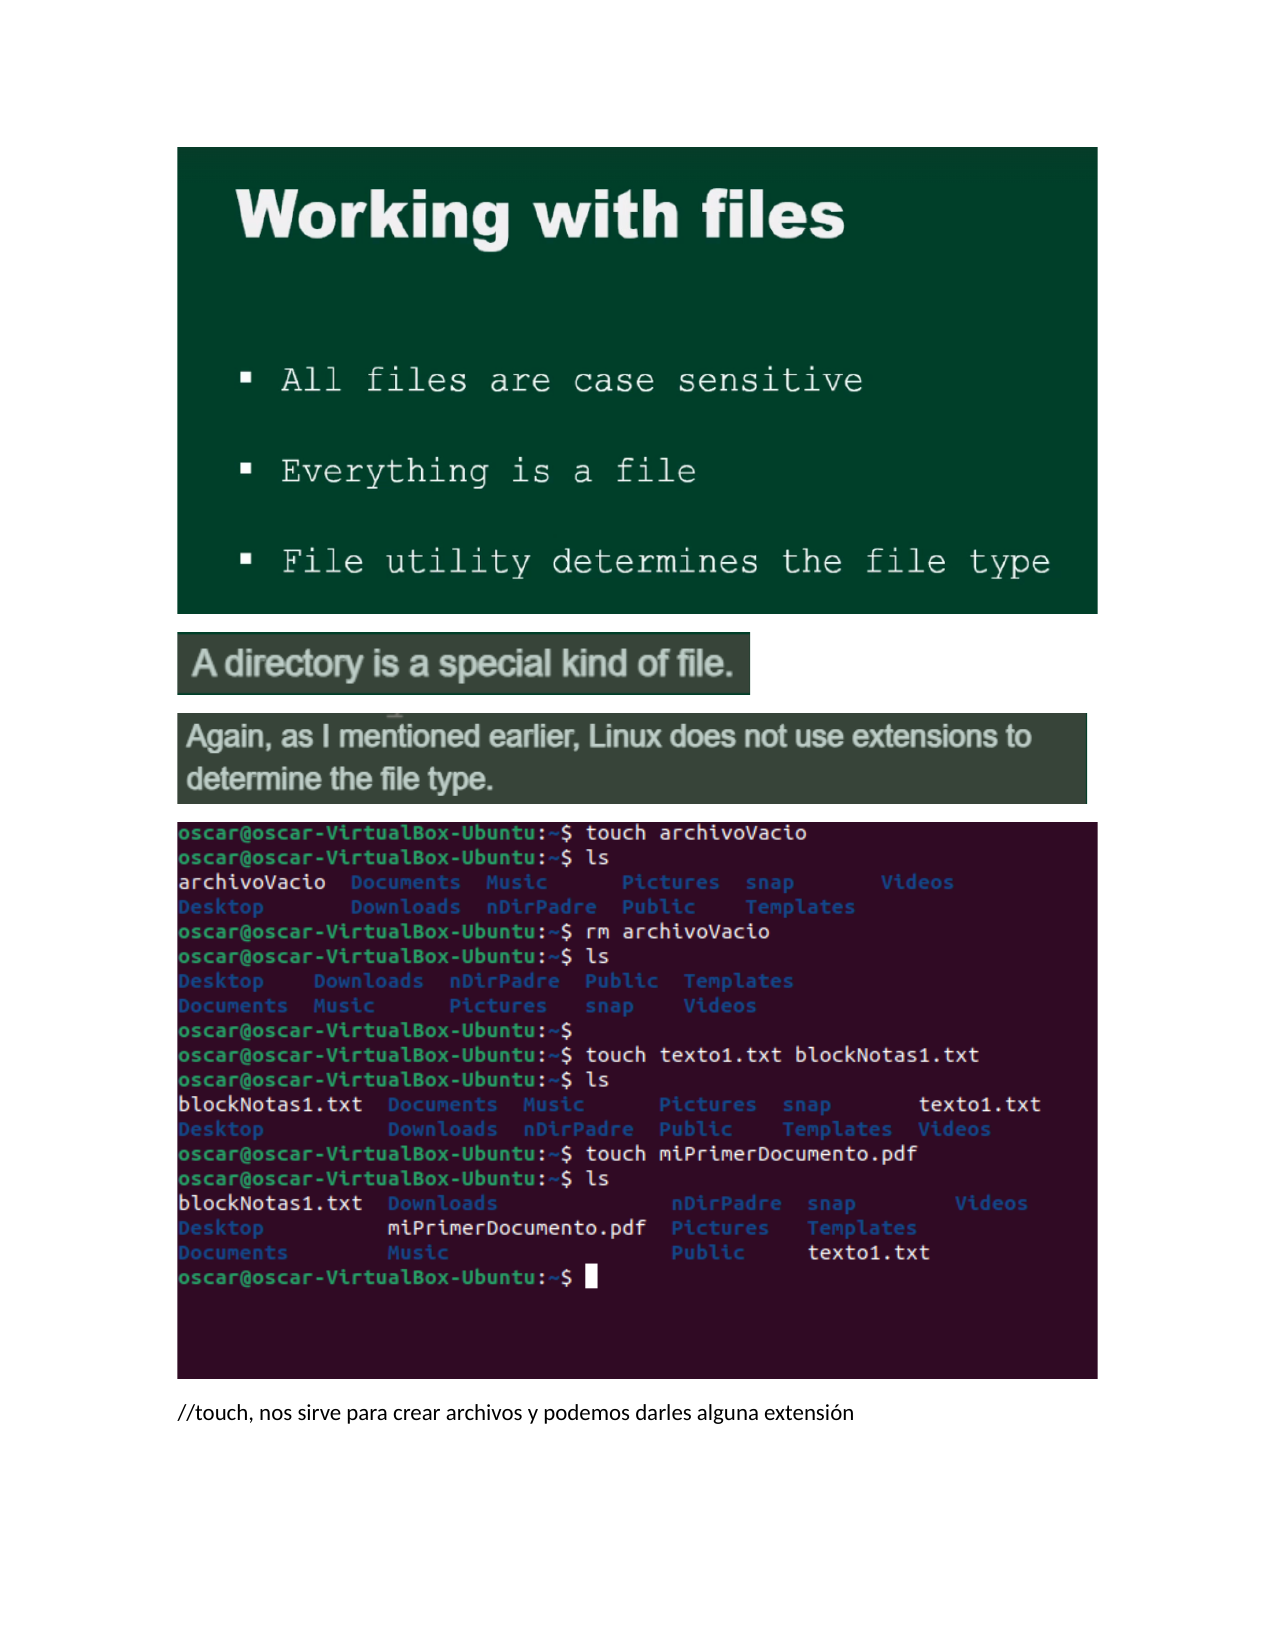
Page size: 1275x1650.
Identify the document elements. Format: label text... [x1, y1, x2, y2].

picture [177, 632, 751, 695]
text //touch, nos sirve para crear archivos y podemos darles alguna extensión [177, 1398, 1098, 1426]
picture [177, 147, 1098, 614]
picture [177, 822, 1098, 1379]
picture [177, 713, 1088, 804]
